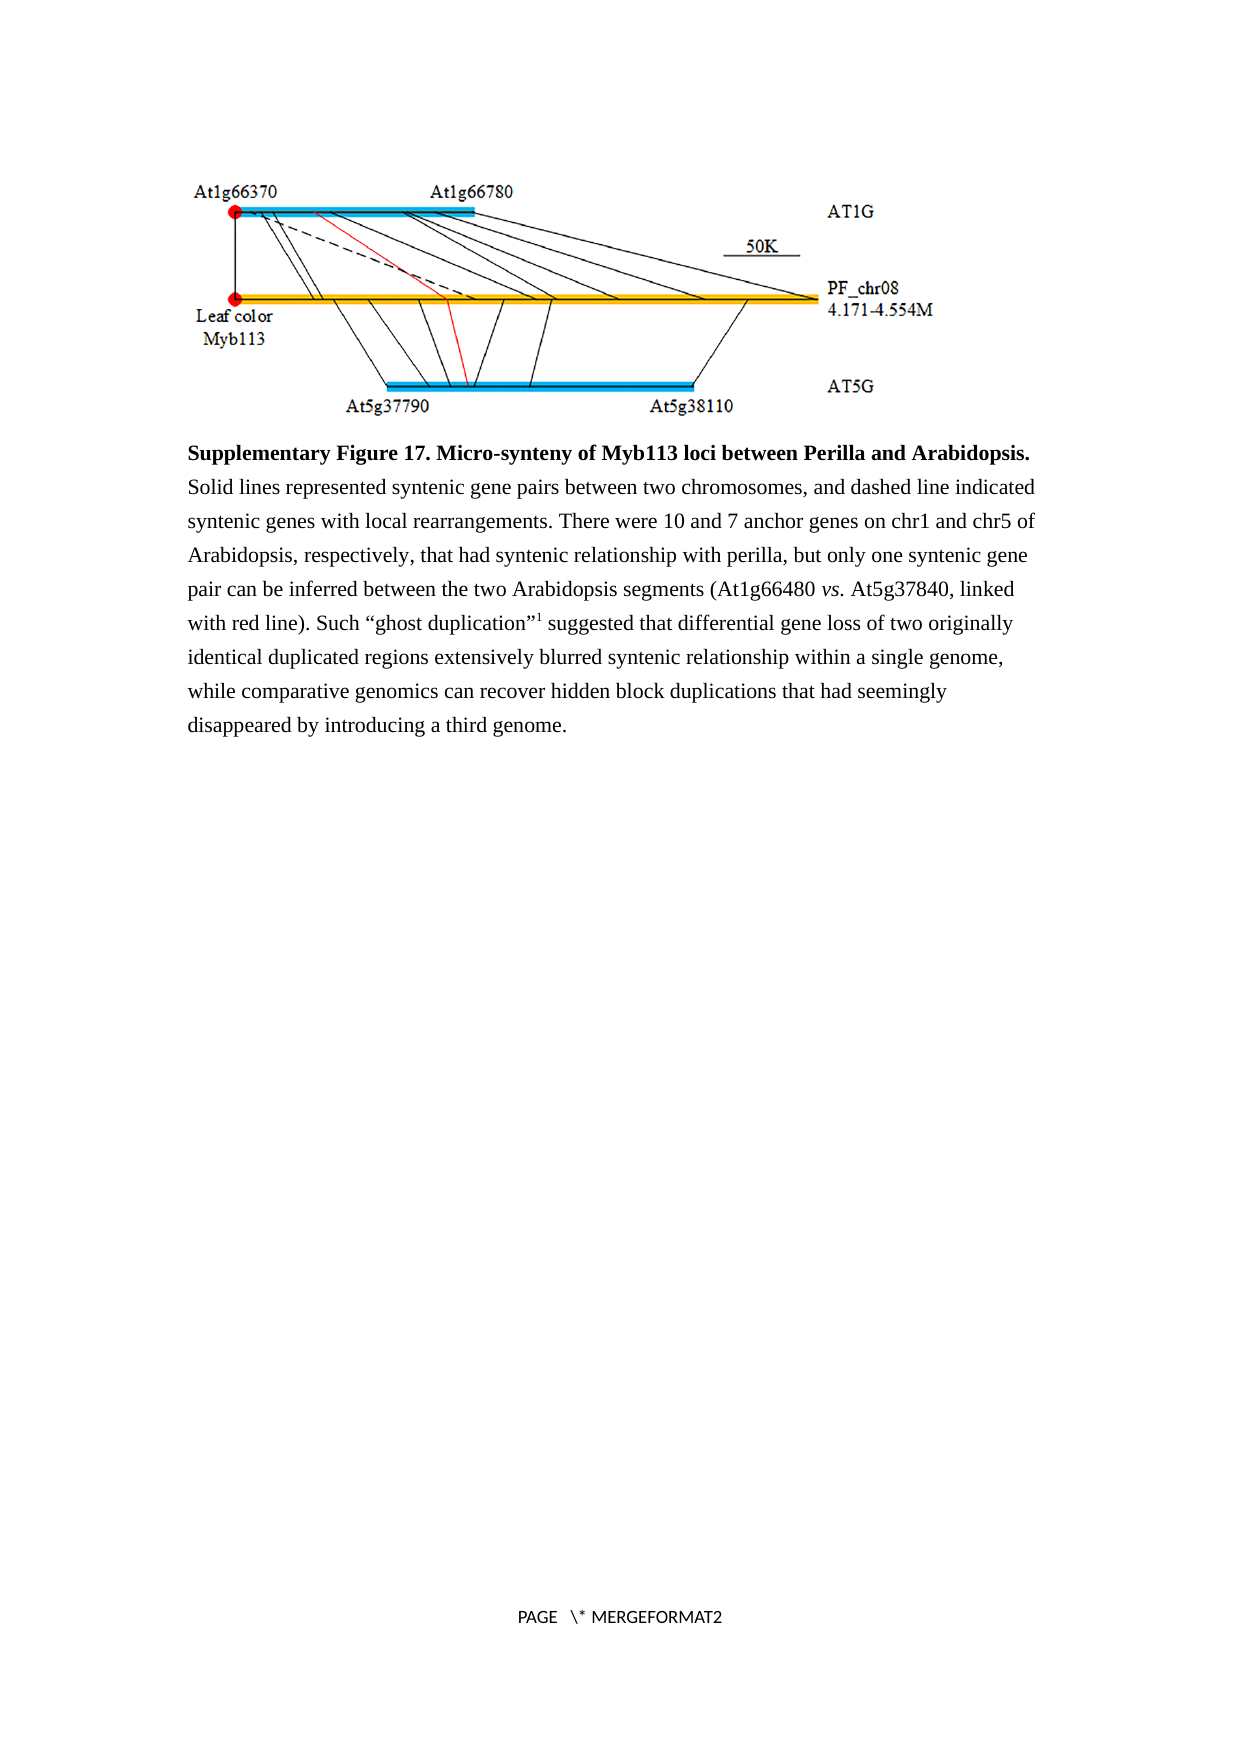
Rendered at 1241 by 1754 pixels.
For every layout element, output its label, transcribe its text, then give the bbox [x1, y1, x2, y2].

picture [187, 178, 938, 421]
text Supplementary Figure 17. Micro-synteny of Myb113 loci between Perilla and Arabidopsis. Solid lines represented syntenic gene pairs between two chromosomes, and dashed line indicated syntenic genes with local rearrangements. There were 10 and 7 anchor genes on chr1 and chr5 of Arabidopsis, respectively, that had syntenic relationship with perilla, but only one syntenic gene pair can be inferred between the two Arabidopsis segments (At1g66480 vs. At5g37840, linked with red line). Such “ghost duplication”1 suggested that differential gene loss of two originally identical duplicated regions extensively blurred syntenic relationship within a single genome, while comparative genomics can recover hidden block duplications that had seemingly disappeared by introducing a third genome. [187, 436, 1053, 741]
